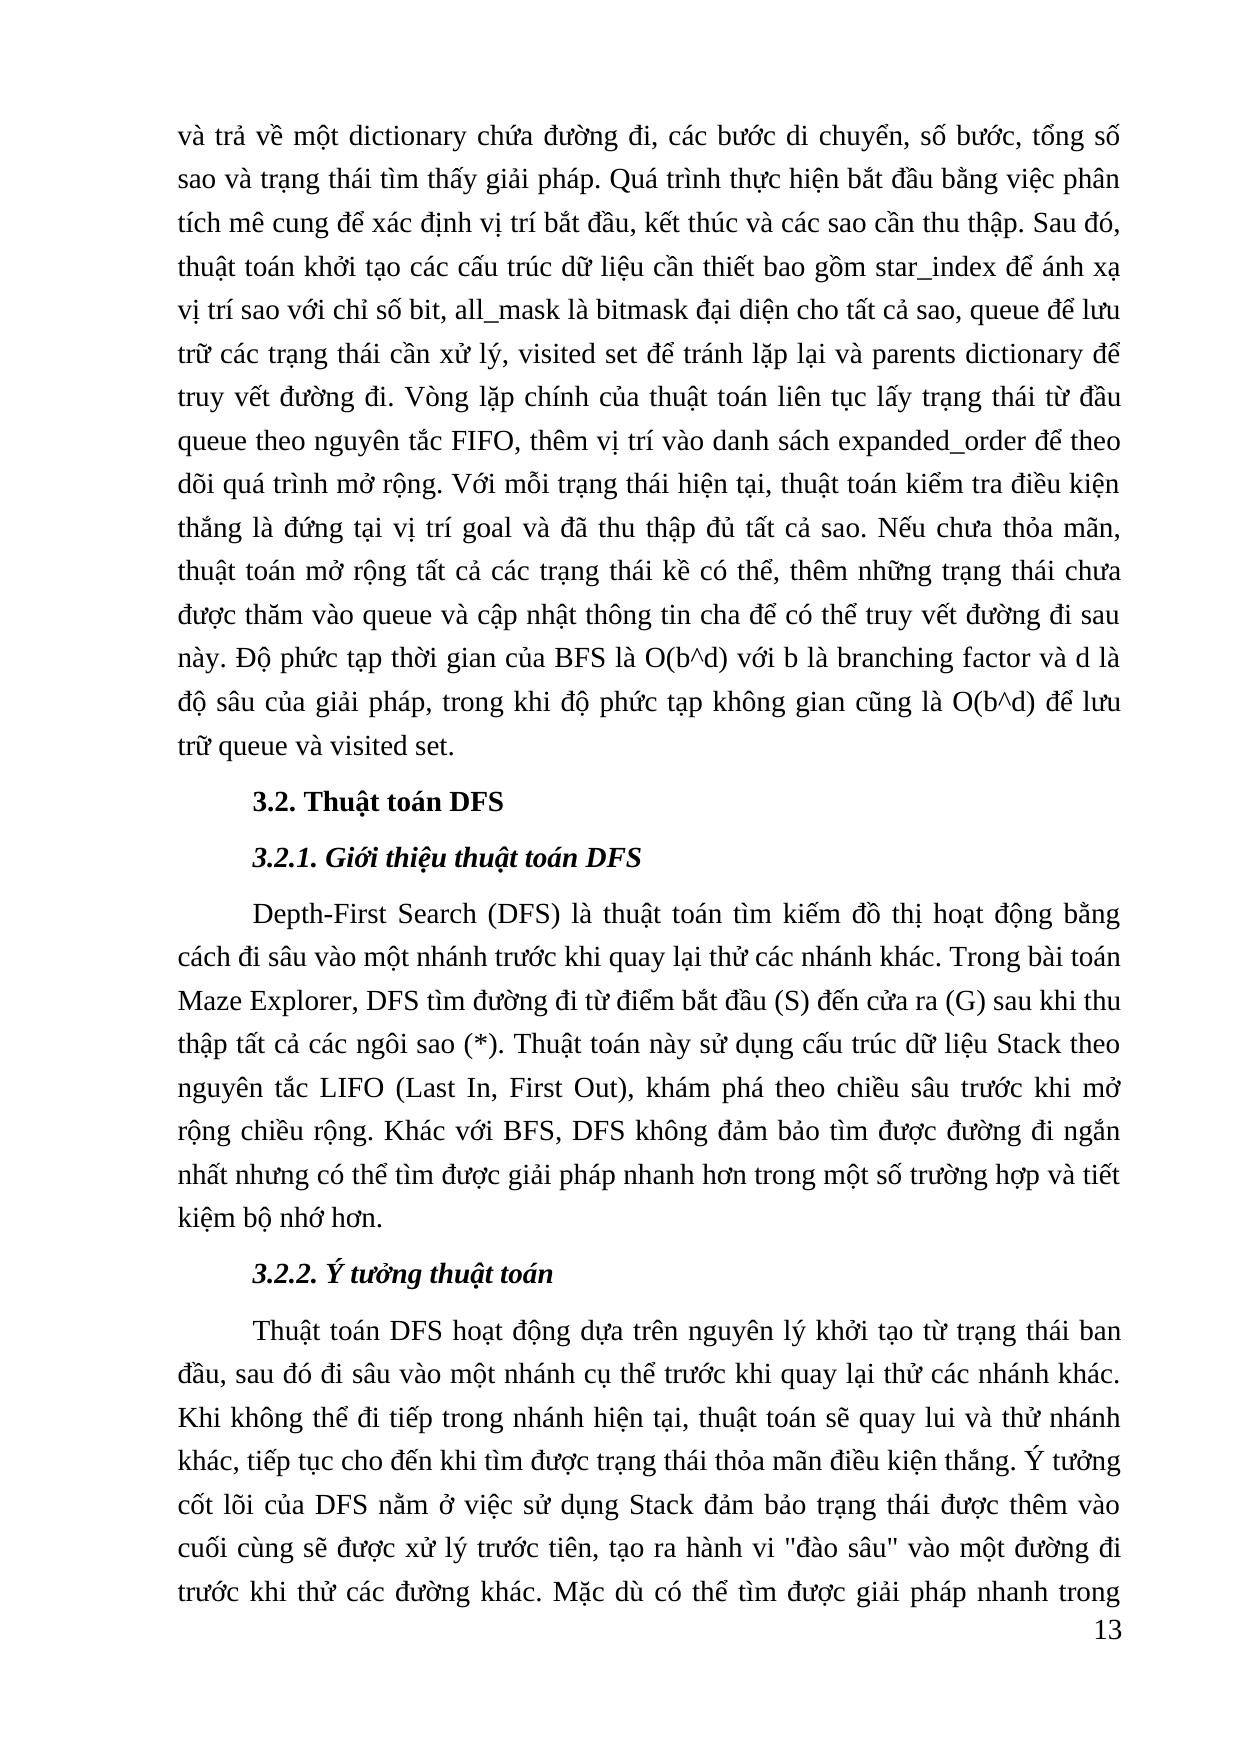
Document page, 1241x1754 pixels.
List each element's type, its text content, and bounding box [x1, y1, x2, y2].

text 3.2.2. Ý tưởng thuật toán [177, 1257, 1122, 1290]
text 3.2.1. Giới thiệu thuật toán DFS [177, 840, 1122, 873]
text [177, 118, 1122, 761]
text Depth-First Search (DFS) là thuật toán tìm kiếm đồ thị hoạt động bằng cách đi sâu vào một nhánh trước khi quay lại thử các nhánh khác. Trong bài toán Maze Explorer, DFS tìm đường đi từ điểm bắt đầu (S) đến cửa ra (G) sau khi thu thập tất cả các ngôi sao (*). Thuật toán này sử dụng cấu trúc dữ liệu Stack theo nguyên tắc LIFO (Last In, First Out), khám phá theo chiều sâu trước khi mở rộng chiều rộng. Khác với BFS, DFS không đảm bảo tìm được đường đi ngắn nhất nhưng có thể tìm được giải pháp nhanh hơn trong một số trường hợp và tiết kiệm bộ nhớ hơn. [177, 896, 1122, 1234]
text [177, 1313, 1122, 1607]
text 3.2. Thuật toán DFS [177, 784, 1122, 817]
